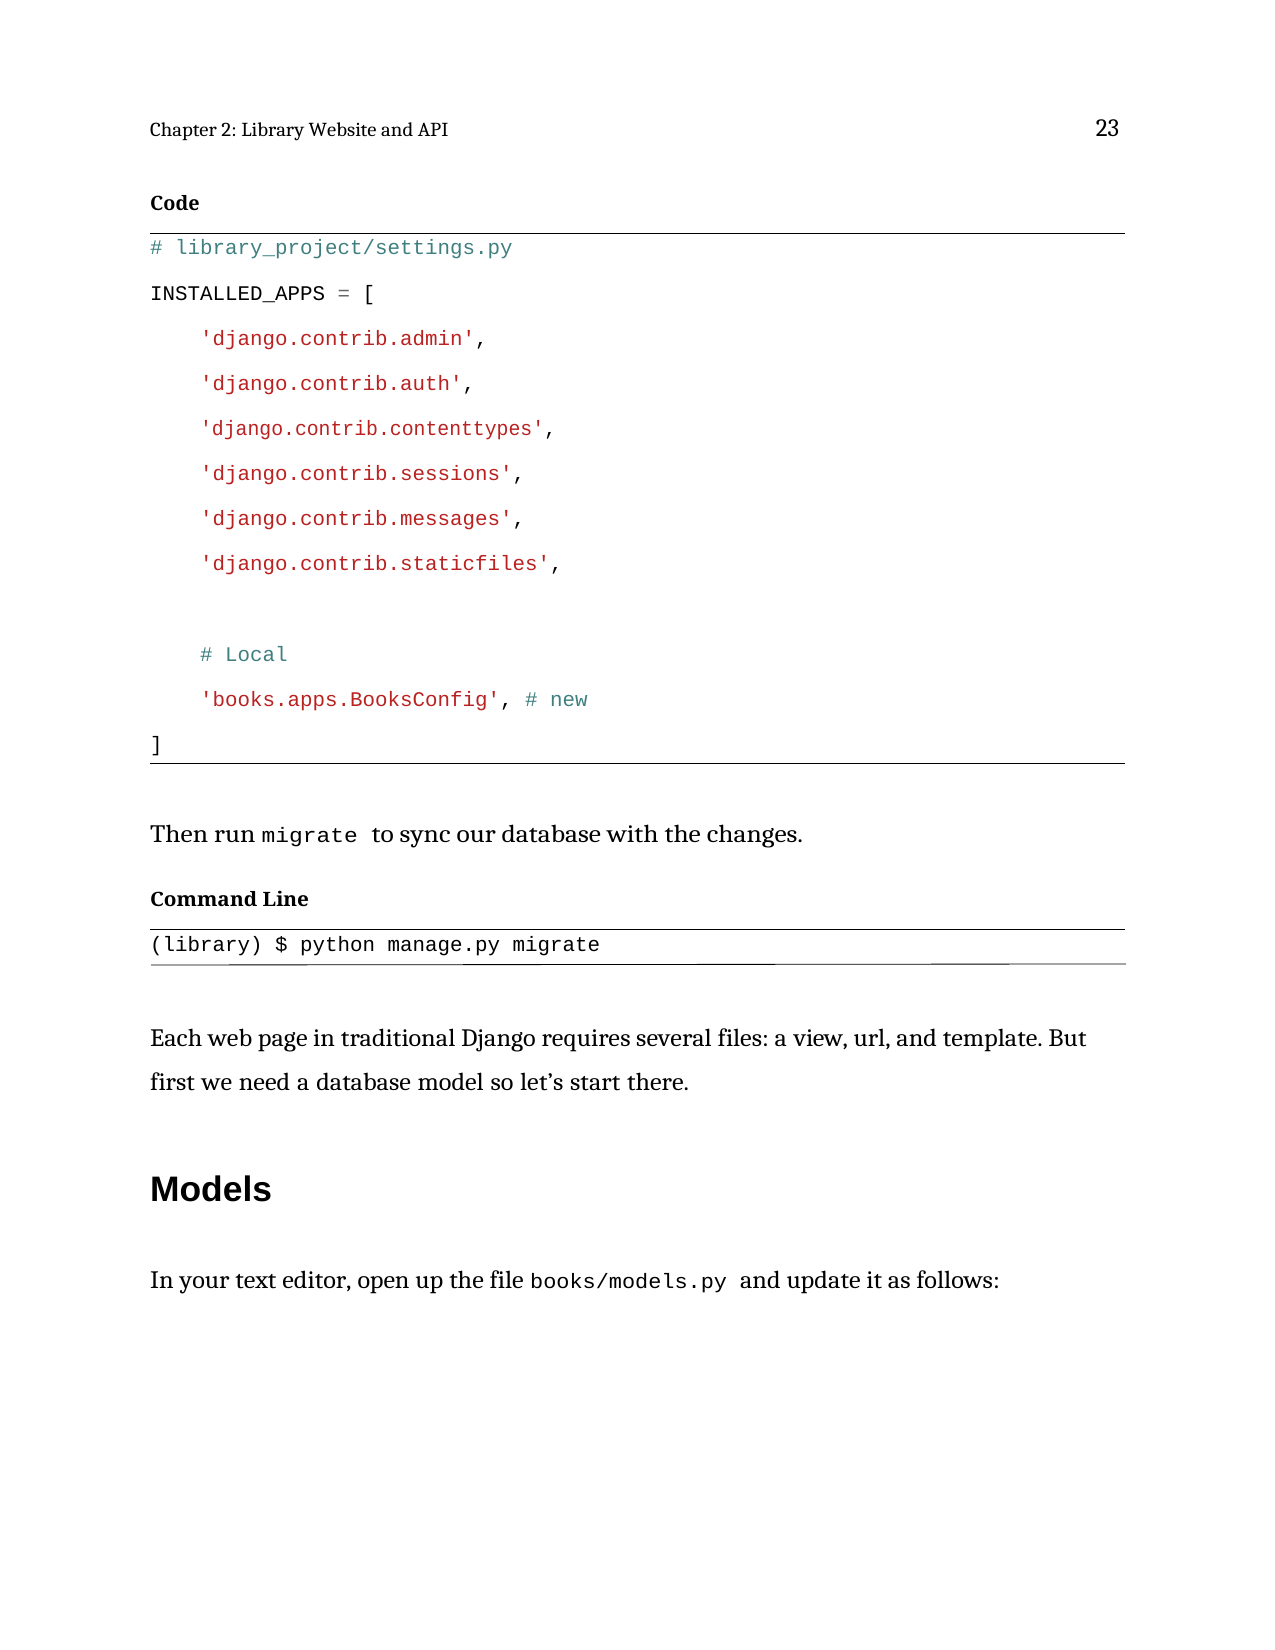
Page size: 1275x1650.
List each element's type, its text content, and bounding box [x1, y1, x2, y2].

text Code [150, 189, 1275, 216]
text Each web page in traditional Django requires several files: a view, url, and template. But first we need a database model so let’s start there. [150, 1024, 1108, 1097]
text # Local 'books.apps.BooksConfig', # new [200, 644, 598, 713]
text (library) $ python manage.py migrate [150, 934, 1275, 957]
text ] [150, 734, 1275, 758]
text Then run migrate to sync our database with the changes. [150, 820, 1275, 849]
text In your text editor, open up the file books/models.py and update it as follows: [150, 1266, 1275, 1295]
text # library_project/settings.py INSTALLED_APPS = [ [150, 237, 686, 306]
text Command Line [150, 885, 1275, 912]
text 'django.contrib.admin', 'django.contrib.auth', 'django.contrib.contenttypes', 'django.contrib.sessions', 'django.contrib.messages', 'django.contrib.staticfiles', [200, 328, 686, 577]
subtitle Models [150, 1168, 1275, 1209]
